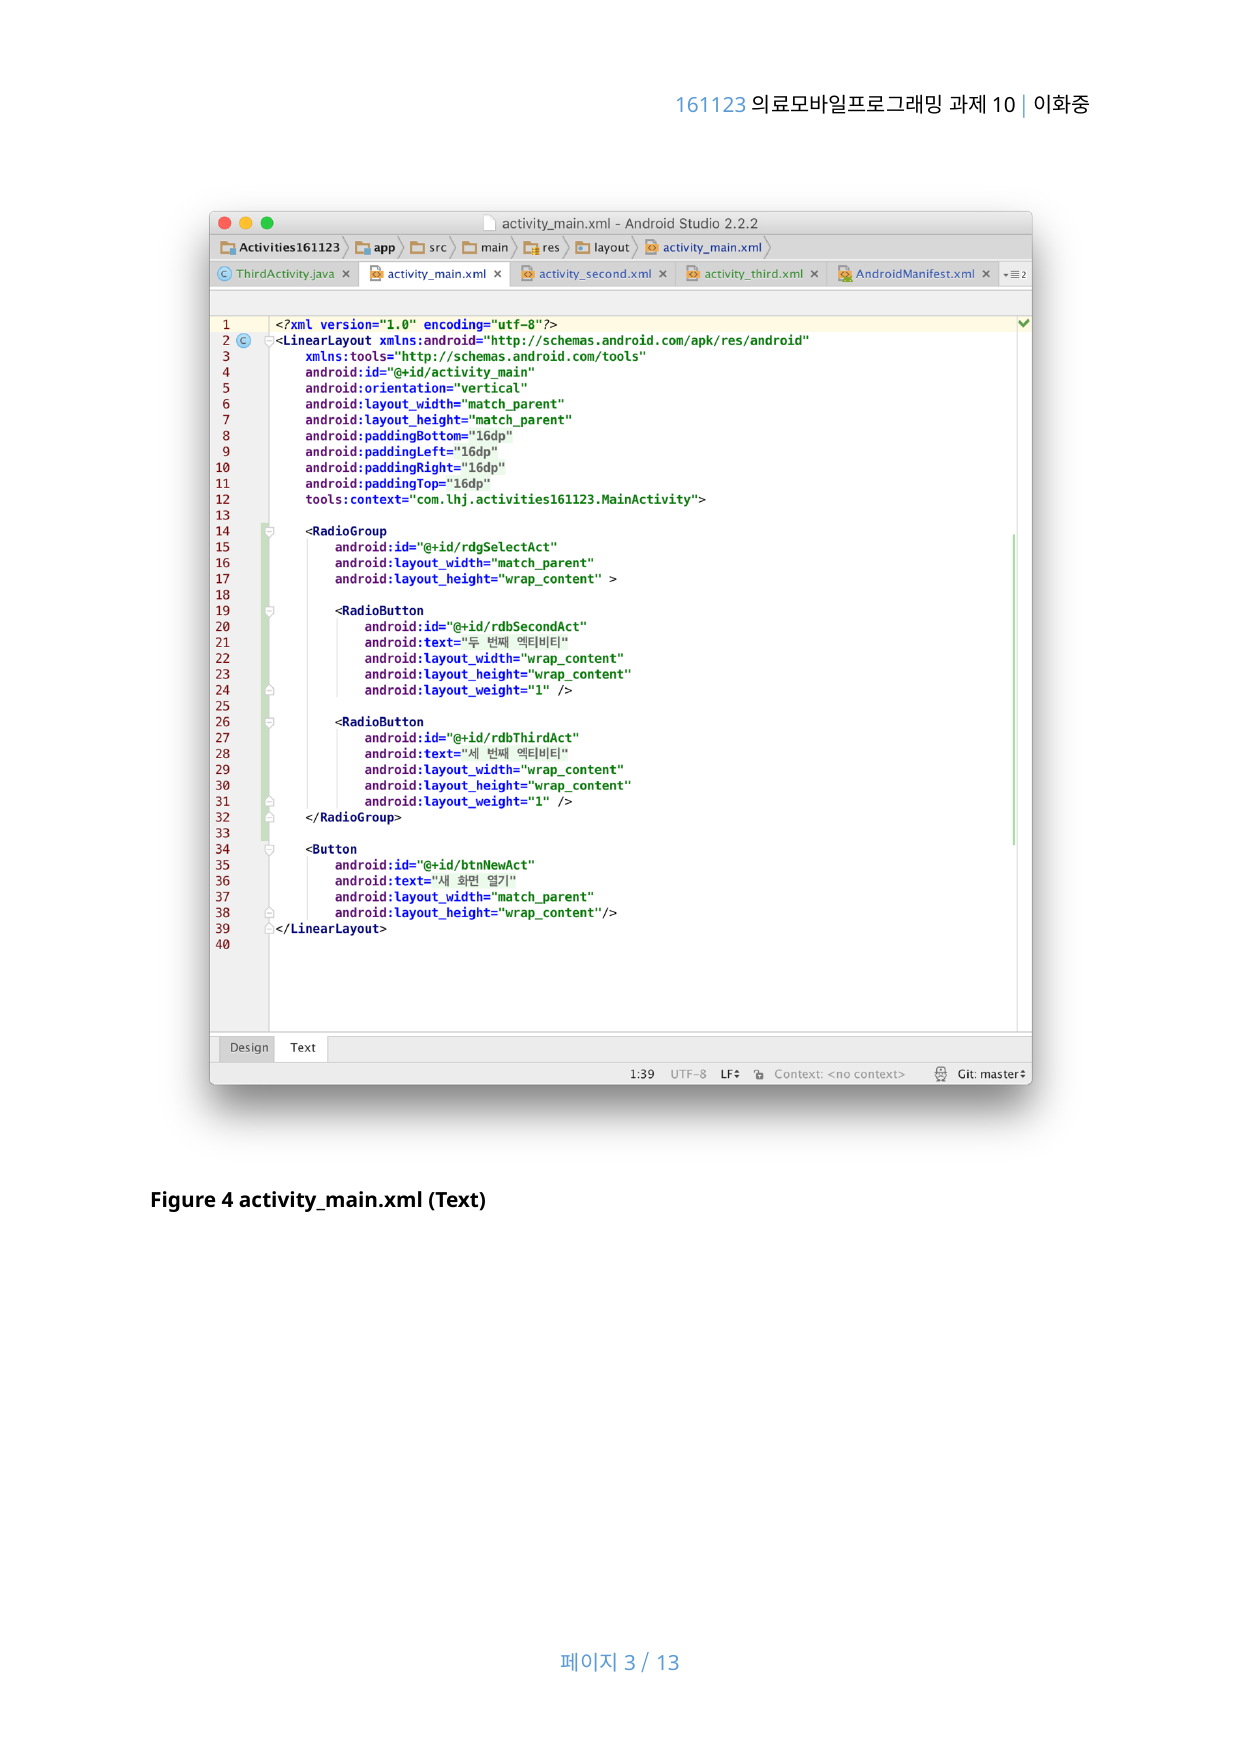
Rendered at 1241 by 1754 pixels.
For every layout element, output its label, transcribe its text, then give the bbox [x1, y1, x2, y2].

picture [150, 177, 1091, 1169]
